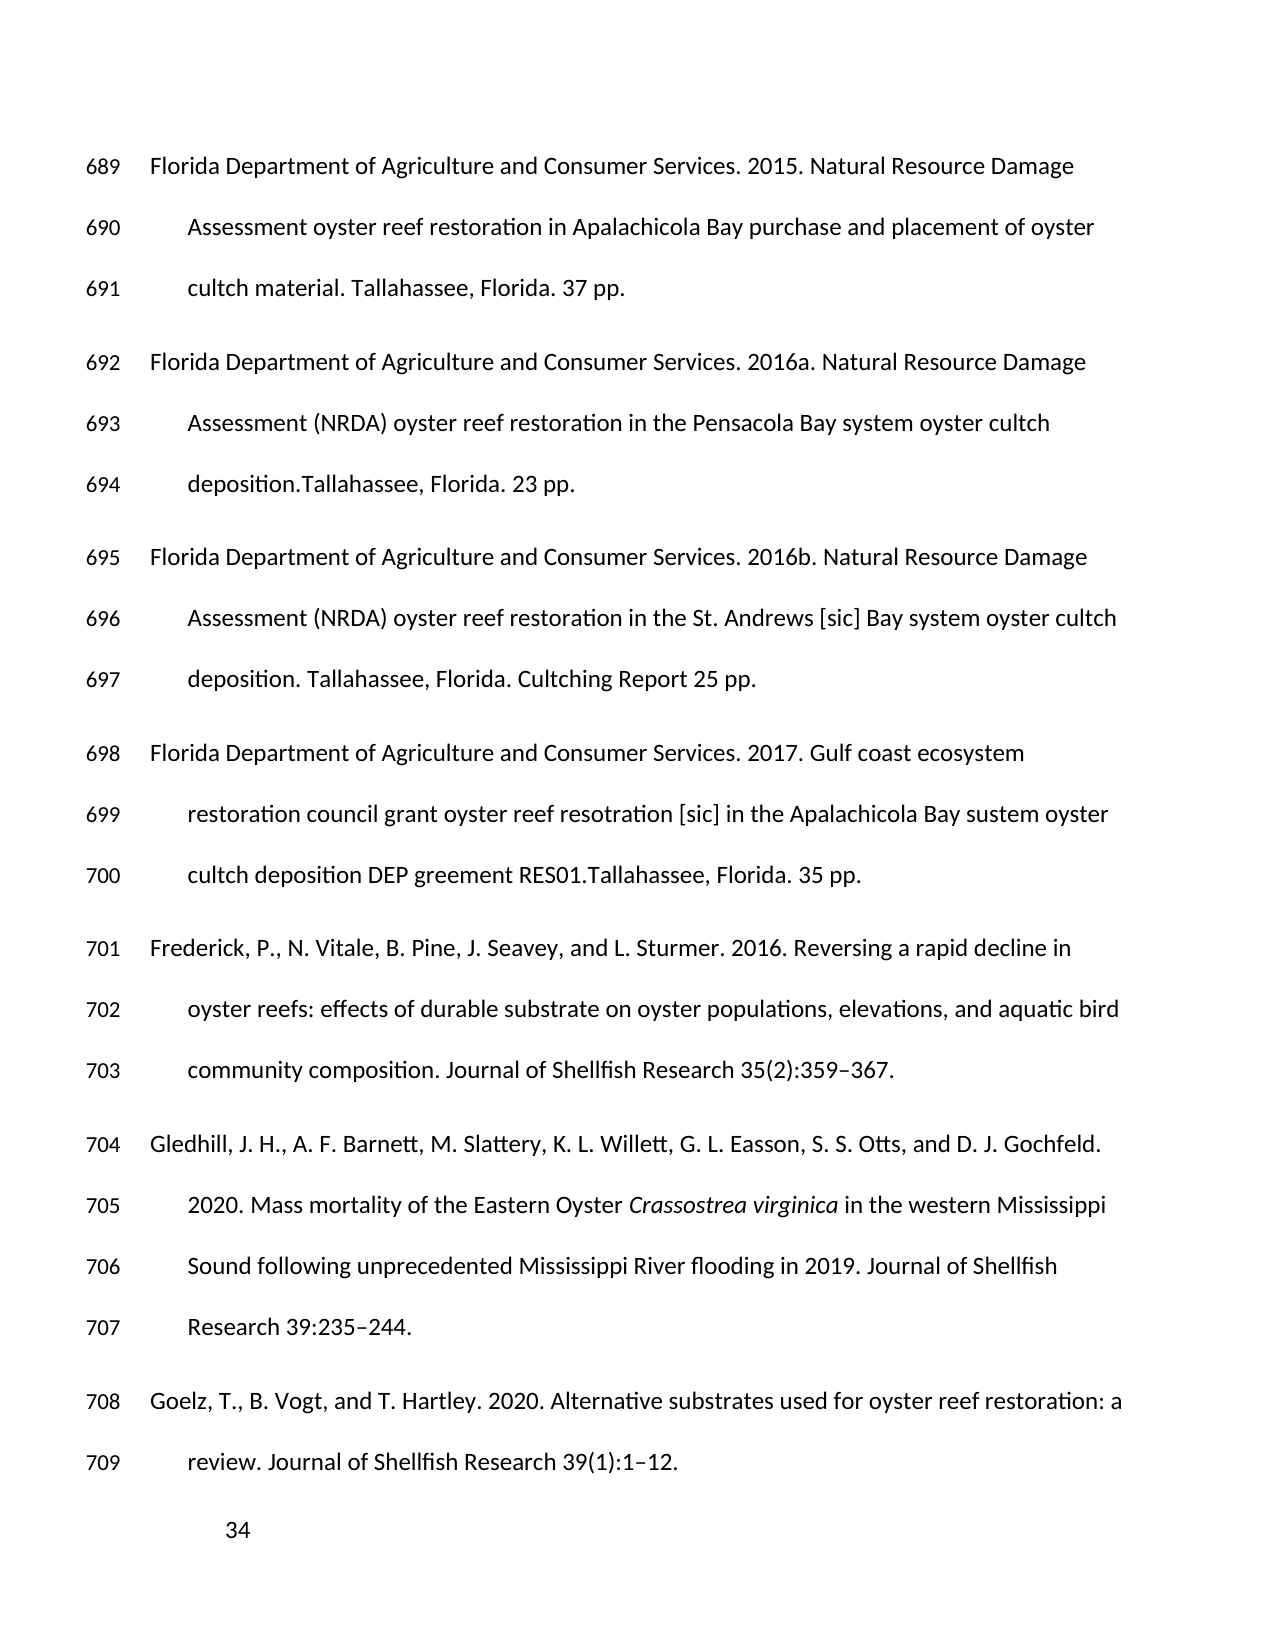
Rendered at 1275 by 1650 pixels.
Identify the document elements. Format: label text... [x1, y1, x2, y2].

text Frederick, P., N. Vitale, B. Pine, J. Seavey, and L. Sturmer. 2016. Reversing a rapid decline in oyster reefs: effects of durable substrate on oyster populations, elevations, and aquatic bird community composition. Journal of Shellfish Research 35(2):359–367. [150, 932, 1125, 1085]
text Florida Department of Agriculture and Consumer Services. 2016b. Natural Resource Damage Assessment (NRDA) oyster reef restoration in the St. Andrews [sic] Bay system oyster cultch deposition. Tallahassee, Florida. Cultching Report 25 pp. [150, 541, 1125, 694]
text Florida Department of Agriculture and Consumer Services. 2017. Gulf coast ecosystem restoration council grant oyster reef resotration [sic] in the Apalachicola Bay sustem oyster cultch deposition DEP greement RES01.Tallahassee, Florida. 35 pp. [150, 737, 1125, 889]
text Goelz, T., B. Vogt, and T. Hartley. 2020. Alternative substrates used for oyster reef restoration: a review. Journal of Shellfish Research 39(1):1–12. [150, 1385, 1125, 1476]
text Florida Department of Agriculture and Consumer Services. 2016a. Natural Resource Damage Assessment (NRDA) oyster reef restoration in the Pensacola Bay system oyster cultch deposition.Tallahassee, Florida. 23 pp. [150, 346, 1125, 498]
text Gledhill, J. H., A. F. Barnett, M. Slattery, K. L. Willett, G. L. Easson, S. S. Otts, and D. J. Gochfeld. 2020. Mass mortality of the Eastern Oyster Crassostrea virginica in the western Mississippi Sound following unprecedented Mississippi River flooding in 2019. Journal of Shellfish Research 39:235–244. [150, 1128, 1125, 1342]
text Florida Department of Agriculture and Consumer Services. 2015. Natural Resource Damage Assessment oyster reef restoration in Apalachicola Bay purchase and placement of oyster cultch material. Tallahassee, Florida. 37 pp. [150, 150, 1125, 303]
